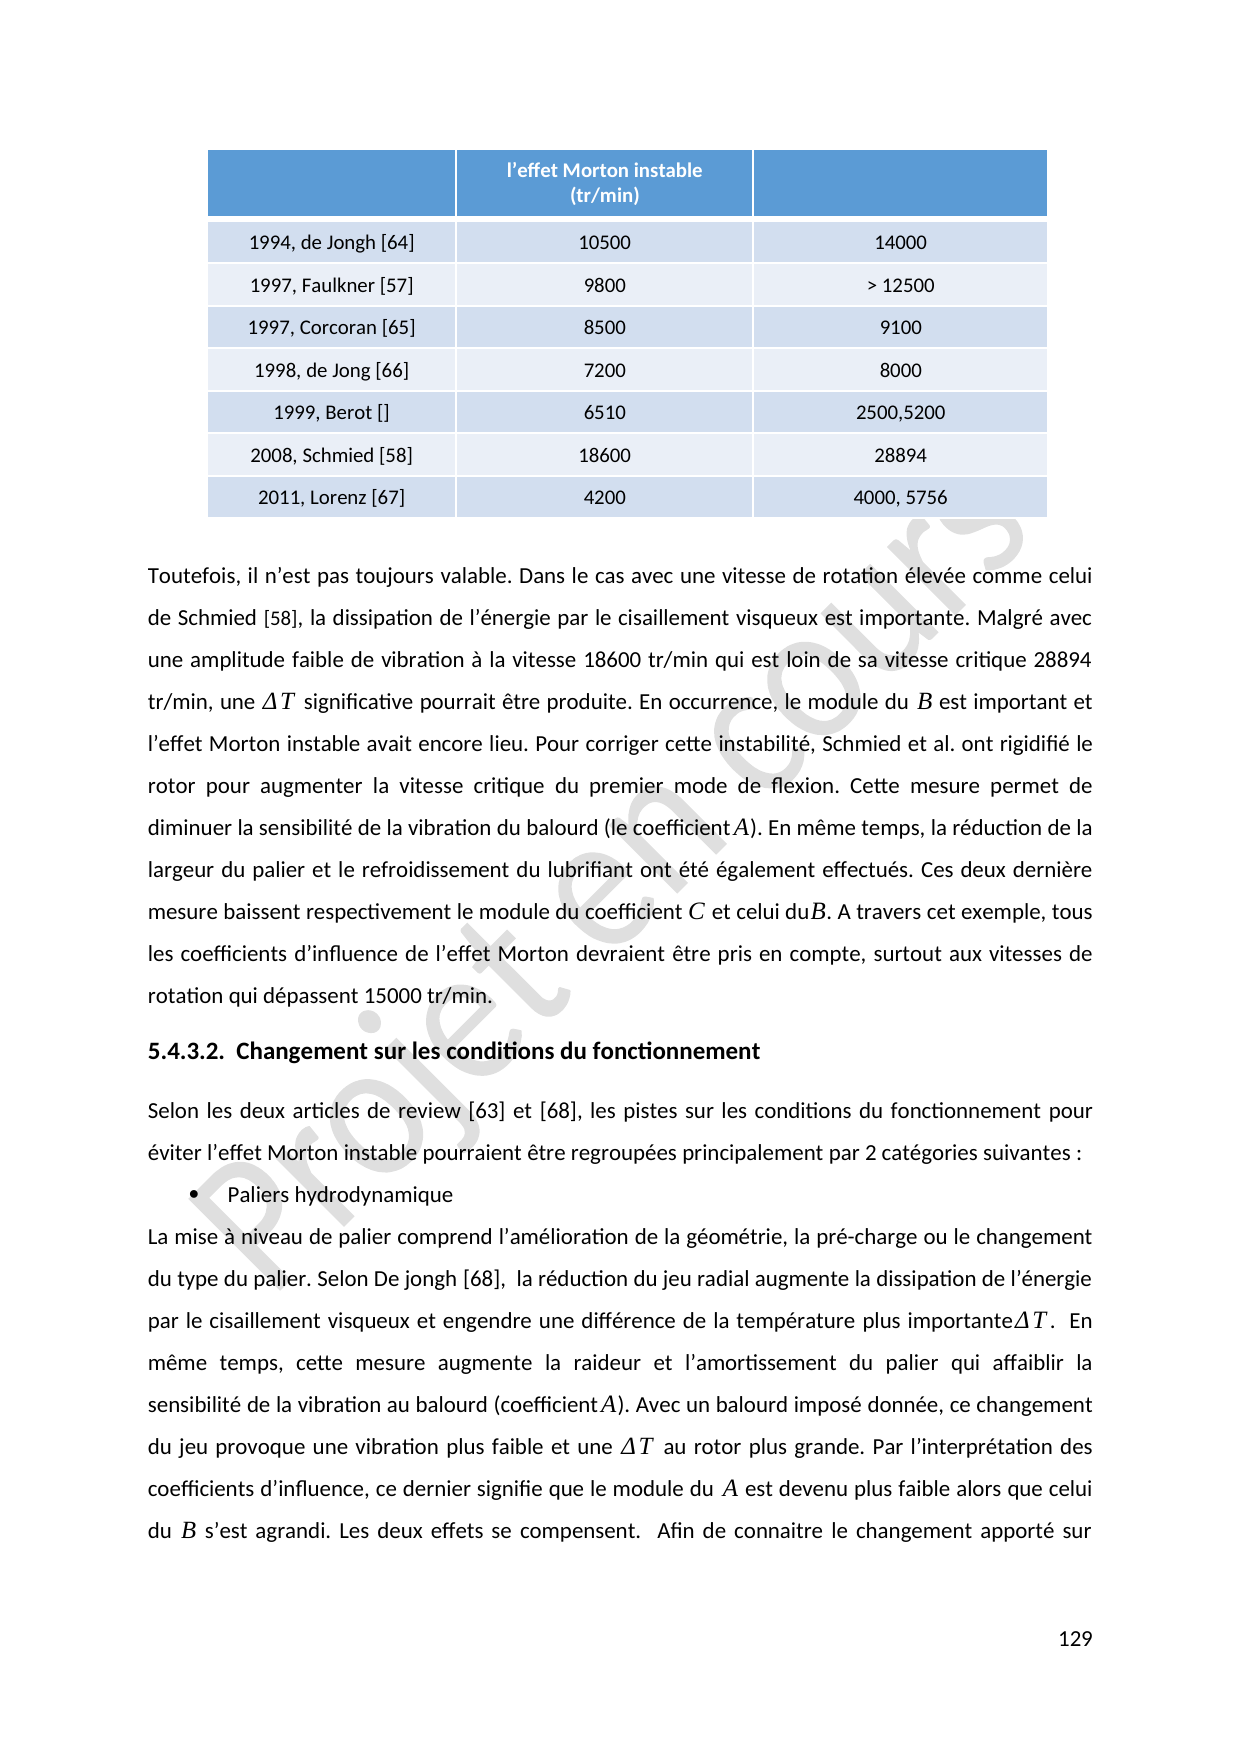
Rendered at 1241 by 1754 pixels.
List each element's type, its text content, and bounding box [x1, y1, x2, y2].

table_cell 2500,5200 [754, 392, 1047, 432]
table_cell 9800 [457, 264, 752, 305]
table_cell 18600 [457, 434, 752, 475]
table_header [754, 150, 1047, 216]
table_cell > 12500 [754, 264, 1047, 305]
table_cell 9100 [754, 307, 1047, 347]
table_cell 2011, Lorenz [12] [208, 477, 455, 517]
table_cell 28894 [754, 434, 1047, 475]
table_cell 14000 [754, 222, 1047, 262]
table_cell 1997, Corcoran [10] [208, 307, 455, 347]
text Toutefois, il n’est pas toujours valable. Dans le cas avec une vitesse de rotation élevée comme celui de Schmied [3], la dissipation de l’énergie par le cisaillement visqueux est importante. Malgré avec une amplitude faible de vibration à la vitesse 18600 tr/min qui est loin de sa vitesse critique 28894 tr/min, une significative pourrait être produite. En occurrence, le module du est important et l’effet Morton instable avait encore lieu. Pour corriger cette instabilité, Schmied et al. ont rigidifié le rotor pour augmenter la vitesse critique du premier mode de flexion. Cette mesure permet de diminuer la sensibilité de la vibration du balourd (le coefficient). En même temps, la réduction de la largeur du palier et le refroidissement du lubrifiant ont été également effectués. Ces deux dernière mesure baissent respectivement le module du coefficient et celui du. A travers cet exemple, tous les coefficients d’influence de l’effet Morton devraient être pris en compte, surtout aux vitesses de rotation qui dépassent 15000 tr/min. [148, 561, 1093, 1009]
table_cell 8500 [457, 307, 752, 347]
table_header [457, 150, 752, 216]
subtitle Changement sur les conditions du fonctionnement [148, 1036, 1093, 1066]
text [148, 1222, 1093, 1544]
table_cell 1999, Berot [] [208, 392, 455, 432]
table_header Cas d’étude [208, 150, 455, 216]
table_cell 6510 [457, 392, 752, 432]
table_cell 1997, Faulkner [2] [208, 264, 455, 305]
table_cell 2008, Schmied [3] [208, 434, 455, 475]
table_cell 1998, de Jong [11] [208, 349, 455, 390]
list Paliers hydrodynamique [190, 1181, 1093, 1208]
table_cell 8000 [754, 349, 1047, 390]
table_cell 4000, 5756 [754, 477, 1047, 517]
table_cell 1994, de Jongh [9] [208, 222, 455, 262]
table_cell 4200 [457, 477, 752, 517]
text Selon les deux articles de review [8] et [13], les pistes sur les conditions du fonctionnement pour éviter l’effet Morton instable pourraient être regroupées principalement par 2 catégories suivantes : [148, 1097, 1093, 1167]
table_cell 7200 [457, 349, 752, 390]
table_cell 10500 [457, 222, 752, 262]
